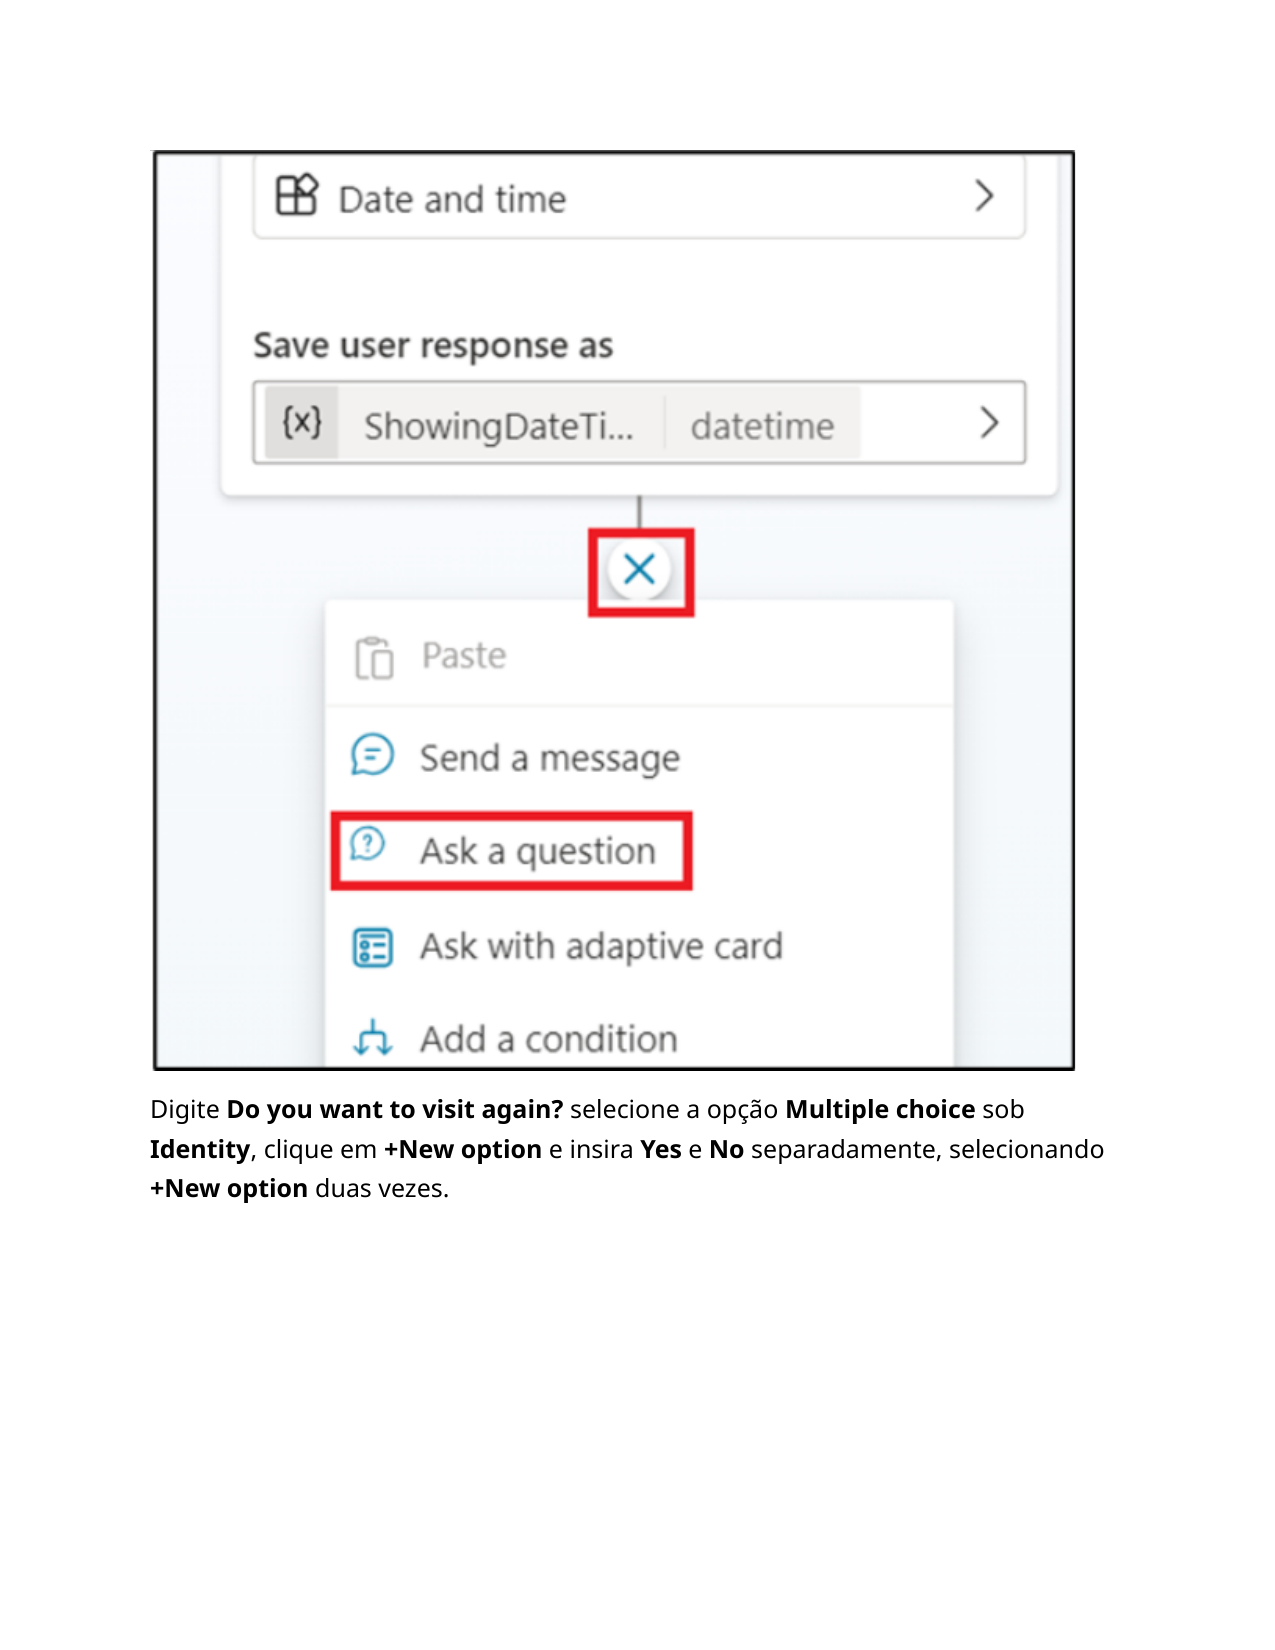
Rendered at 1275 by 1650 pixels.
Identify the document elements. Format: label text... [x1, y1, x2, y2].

text Digite Do you want to visit again? selecione a opção Multiple choice sob Identity, clique em +New option e insira Yes e No separadamente, selecionando +New option duas vezes. [150, 1092, 1125, 1204]
picture [150, 150, 1076, 1071]
